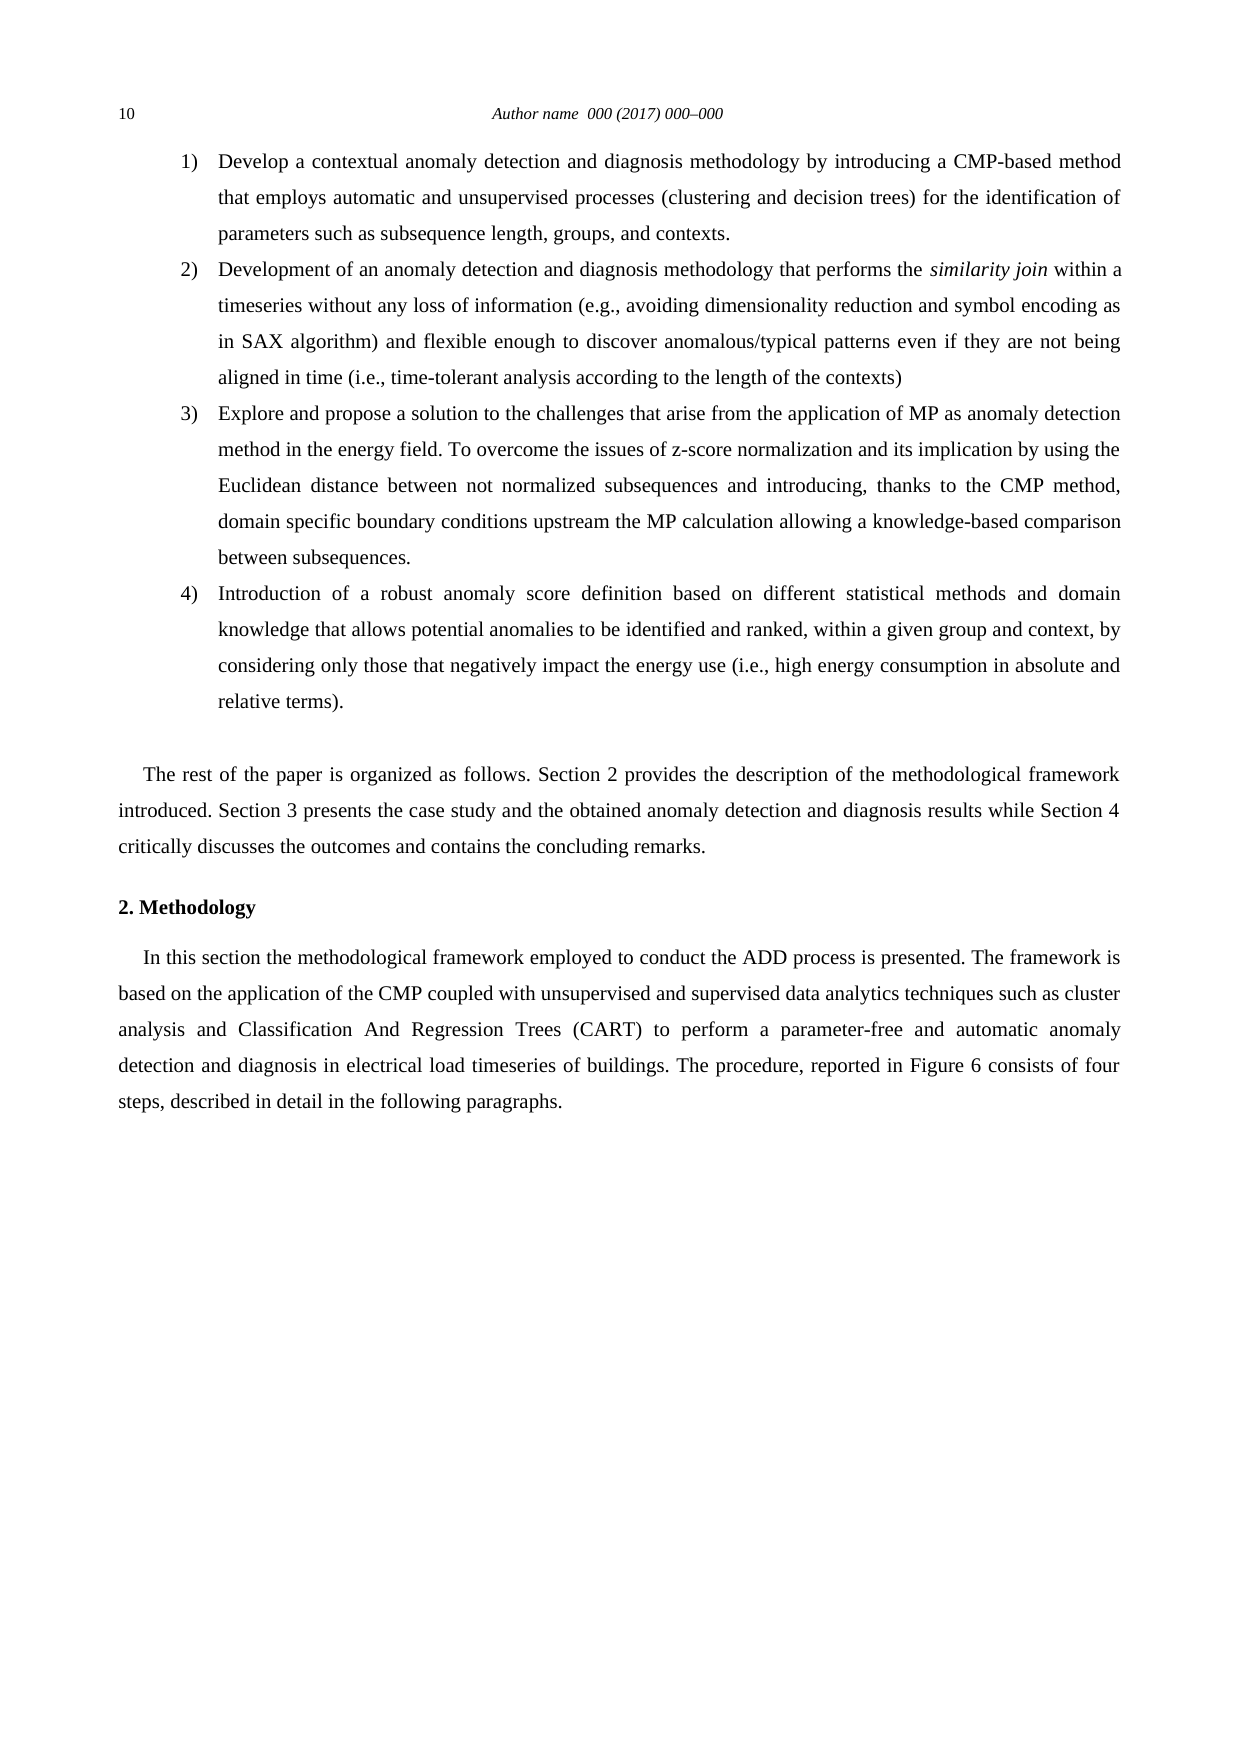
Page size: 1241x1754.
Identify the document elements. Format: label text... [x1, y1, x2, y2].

text In this section the methodological framework employed to conduct the ADD process is presented. The framework is based on the application of the CMP coupled with unsupervised and supervised data analytics techniques such as cluster analysis and Classification And Regression Trees (CART) to perform a parameter-free and automatic anomaly detection and diagnosis in electrical load timeseries of buildings. The procedure, reported in Figure 6 consists of four steps, described in detail in the following paragraphs. [118, 944, 1122, 1113]
text The rest of the paper is organized as follows. Section 2 provides the description of the methodological framework introduced. Section 3 presents the case study and the obtained anomaly detection and diagnosis results while Section 4 critically discusses the outcomes and contains the concluding remarks. [118, 761, 1122, 858]
list Explore and propose a solution to the challenges that arise from the application of MP as anomaly detection method in the energy field. To overcome the issues of z-score normalization and its implication by using the Euclidean distance between not normalized subsequences and introducing, thanks to the CMP method, domain specific boundary conditions upstream the MP calculation allowing a knowledge-based comparison between subsequences. [180, 401, 1122, 569]
list Development of an anomaly detection and diagnosis methodology that performs the similarity join within a timeseries without any loss of information (e.g., avoiding dimensionality reduction and symbol encoding as in SAX algorithm) and flexible enough to discover anomalous/typical patterns even if they are not being aligned in time (i.e., time-tolerant analysis according to the length of the contexts) [180, 257, 1122, 389]
text Methodology [118, 894, 1122, 919]
list Introduction of a robust anomaly score definition based on different statistical methods and domain knowledge that allows potential anomalies to be identified and ranked, within a given group and context, by considering only those that negatively impact the energy use (i.e., high energy consumption in absolute and relative terms). [180, 581, 1122, 713]
list Develop a contextual anomaly detection and diagnosis methodology by introducing a CMP-based method that employs automatic and unsupervised processes (clustering and decision trees) for the identification of parameters such as subsequence length, groups, and contexts. [180, 149, 1122, 245]
